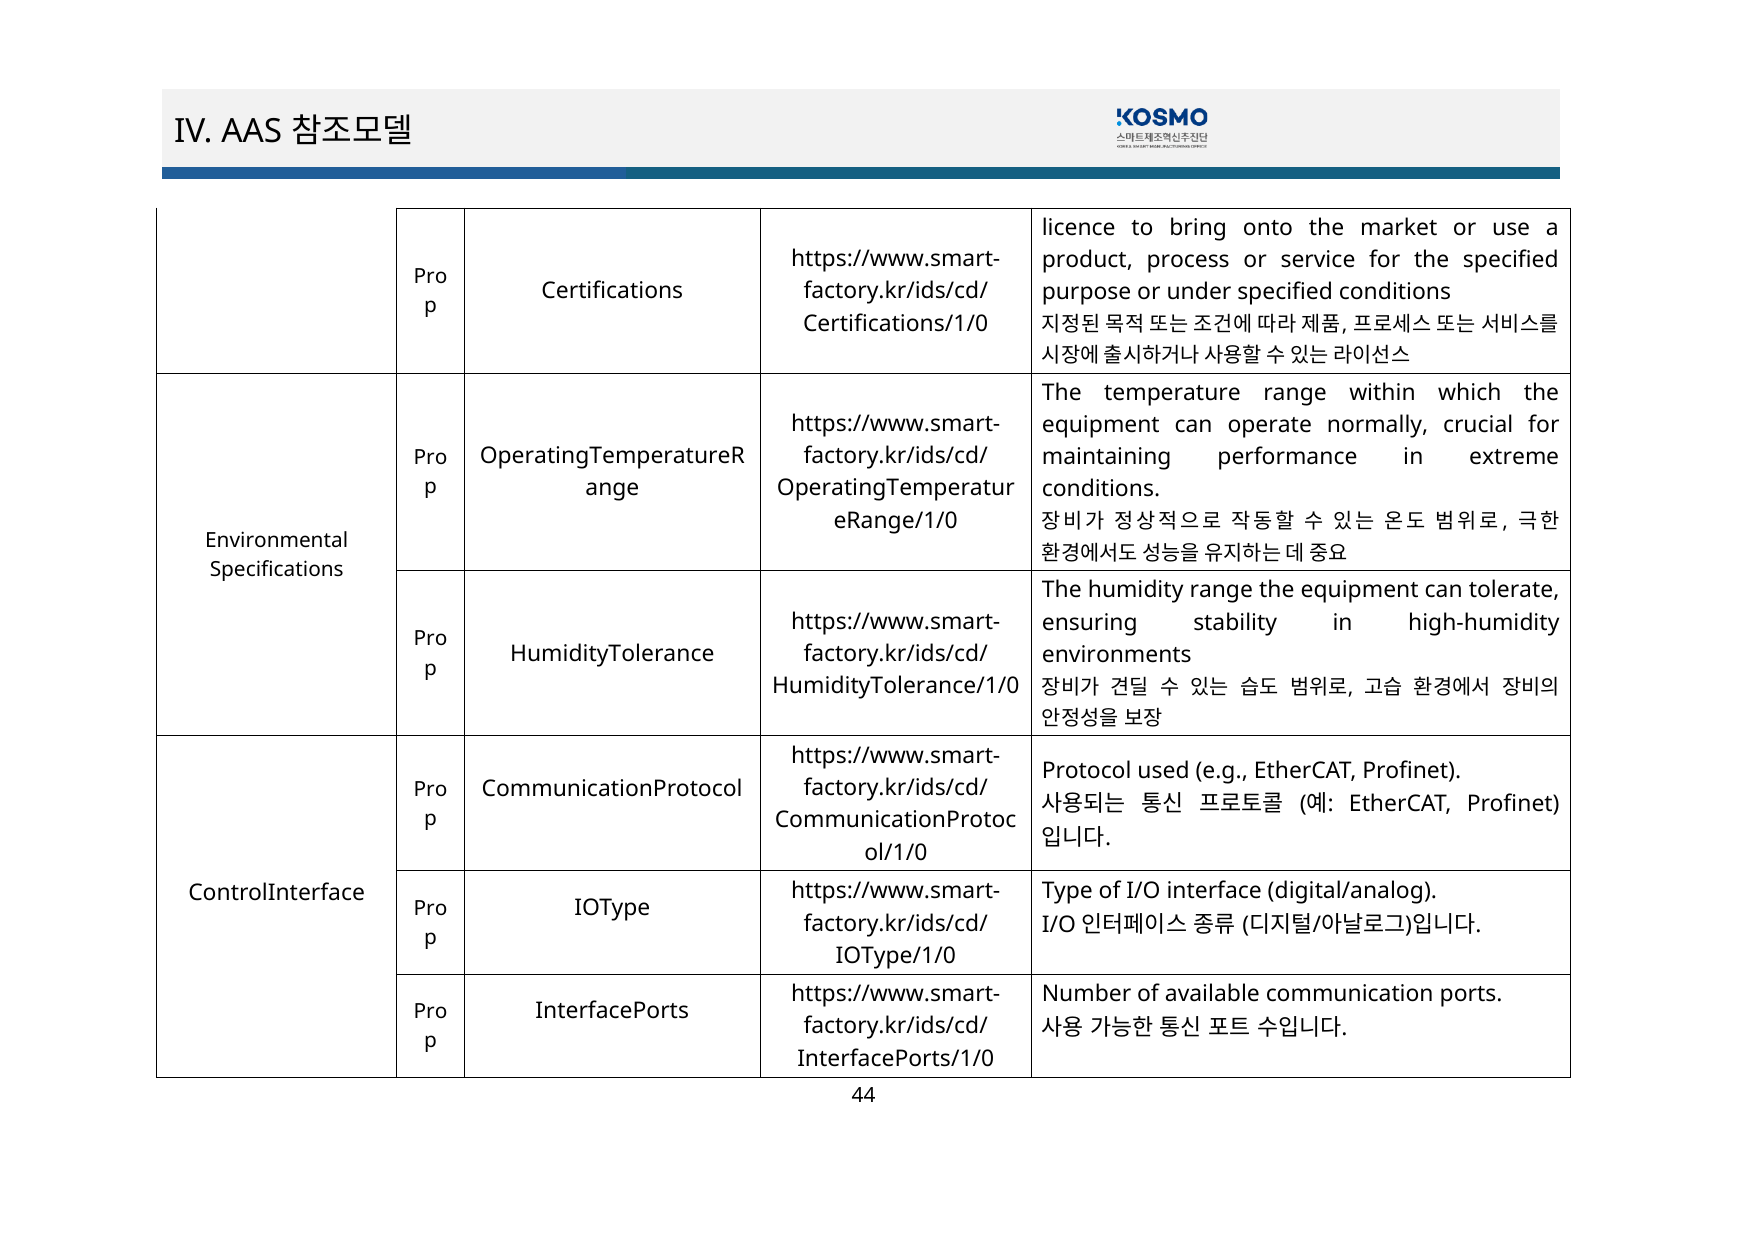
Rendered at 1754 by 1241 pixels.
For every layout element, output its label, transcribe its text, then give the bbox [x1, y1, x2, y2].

table_cell The temperature range within which the equipment can operate normally, crucial for maintaining performance in extreme conditions. 장비가 정상적으로 작동할 수 있는 온도 범위로, 극한 환경에서도 성능을 유지하는 데 중요 [1032, 374, 1570, 569]
table_cell InterfacePorts [465, 975, 760, 1077]
table_cell Protocol used (e.g., EtherCAT, Profinet). 사용되는 통신 프로토콜 (예: EtherCAT, Profinet)입니다. [1032, 736, 1570, 870]
table_cell https://www.smart-factory.kr/ids/cd/IOType/1/0 [761, 871, 1031, 974]
table_cell IOType [465, 871, 760, 974]
picture [1117, 108, 1208, 148]
table_cell The humidity range the equipment can tolerate, ensuring stability in high-humidity environments 장비가 견딜 수 있는 습도 범위로, 고습 환경에서 장비의 안정성을 보장 [1032, 571, 1570, 735]
table_cell https://www.smart-factory.kr/ids/cd/HumidityTolerance/1/0 [761, 571, 1031, 735]
table_cell Number of available communication ports. 사용 가능한 통신 포트 수입니다. [1032, 975, 1570, 1077]
table_cell https://www.smart-factory.kr/ids/cd/CommunicationProtocol/1/0 [761, 736, 1031, 870]
table_cell Prop [397, 975, 464, 1077]
table_cell Prop [397, 871, 464, 974]
table_cell Environmental Specifications [157, 374, 396, 735]
table_cell Prop [397, 736, 464, 870]
table_cell HumidityTolerance [465, 571, 760, 735]
table_cell Prop [397, 209, 464, 372]
table_cell https://www.smart-factory.kr/ids/cd/OperatingTemperatureRange/1/0 [761, 374, 1031, 569]
table_cell https://www.smart-factory.kr/ids/cd/Certifications/1/0 [761, 209, 1031, 372]
table_cell Type of I/O interface (digital/analog). I/O 인터페이스 종류 (디지털/아날로그)입니다. [1032, 871, 1570, 974]
table_cell ControlInterface [157, 736, 396, 1077]
table_cell https://www.smart-factory.kr/ids/cd/InterfacePorts/1/0 [761, 975, 1031, 1077]
table_cell Prop [397, 571, 464, 735]
table_cell CommunicationProtocol [465, 736, 760, 870]
table_cell Prop [397, 374, 464, 569]
table_cell OperatingTemperatureRange [465, 374, 760, 569]
table_cell Certifications [465, 209, 760, 372]
table_cell licence to bring onto the market or use a product, process or service for the specified purpose or under specified conditions 지정된 목적 또는 조건에 따라 제품, 프로세스 또는 서비스를 시장에 출시하거나 사용할 수 있는 라이선스 [1032, 209, 1570, 372]
